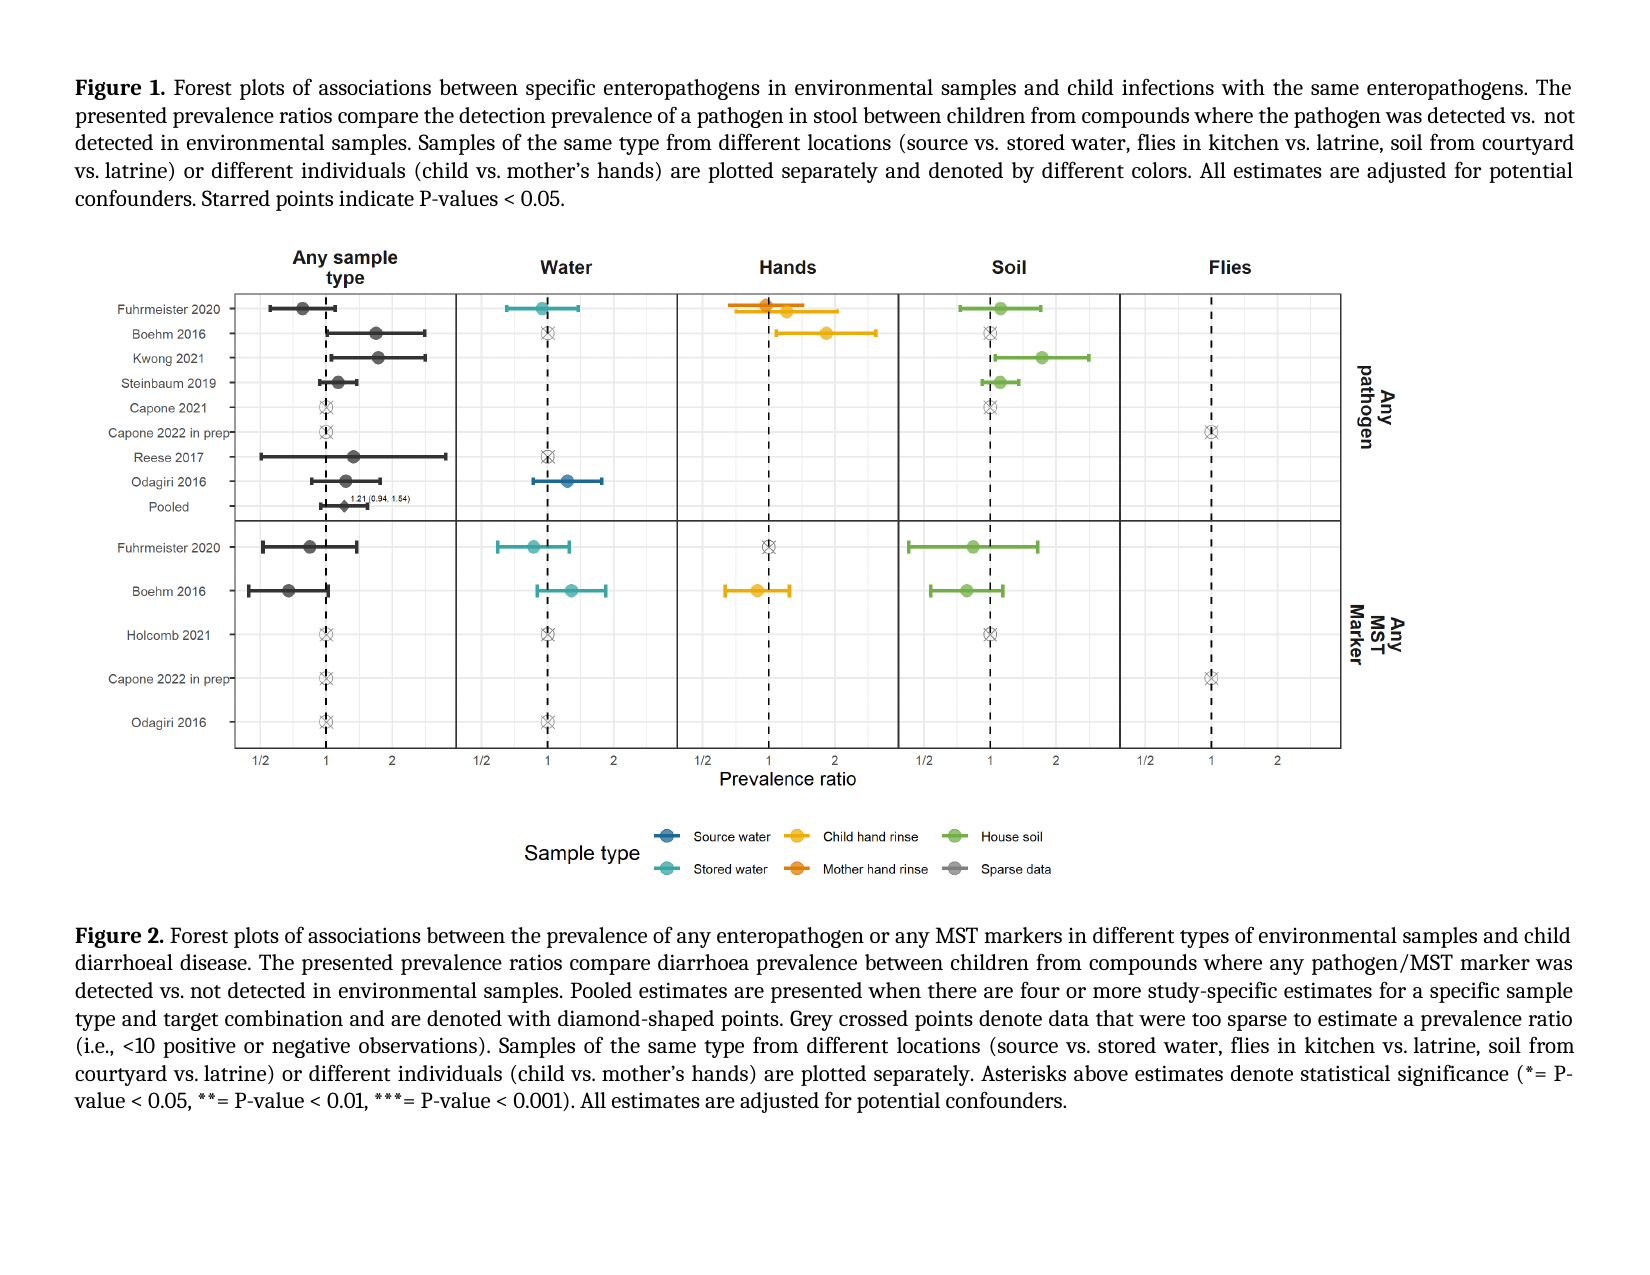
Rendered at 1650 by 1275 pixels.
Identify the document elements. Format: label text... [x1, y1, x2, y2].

text Figure 2. Forest plots of associations between the prevalence of any enteropathogen or any MST markers in different types of environmental samples and child diarrhoeal disease. The presented prevalence ratios compare diarrhoea prevalence between children from compounds where any pathogen/MST marker was detected vs. not detected in environmental samples. Pooled estimates are presented when there are four or more study-specific estimates for a specific sample type and target combination and are denoted with diamond-shaped points. Grey crossed points denote data that were too sparse to estimate a prevalence ratio (i.e., <10 positive or negative observations). Samples of the same type from different locations (source vs. stored water, flies in kitchen vs. latrine, soil from courtyard vs. latrine) or different individuals (child vs. mother’s hands) are plotted separately. Asterisks above estimates denote statistical significance (*= P-value < 0.05, **= P-value < 0.01, ***= P-value < 0.001). All estimates are adjusted for potential confounders. [75, 923, 1575, 1114]
text Figure 1. Forest plots of associations between specific enteropathogens in environmental samples and child infections with the same enteropathogens. The presented prevalence ratios compare the detection prevalence of a pathogen in stool between children from compounds where the pathogen was detected vs. not detected in environmental samples. Samples of the same type from different locations (source vs. stored water, flies in kitchen vs. latrine, soil from courtyard vs. latrine) or different individuals (child vs. mother’s hands) are plotted separately and denoted by different colors. All estimates are adjusted for potential confounders. Starred points indicate P-values < 0.05. [75, 75, 1575, 212]
picture [75, 229, 1425, 905]
